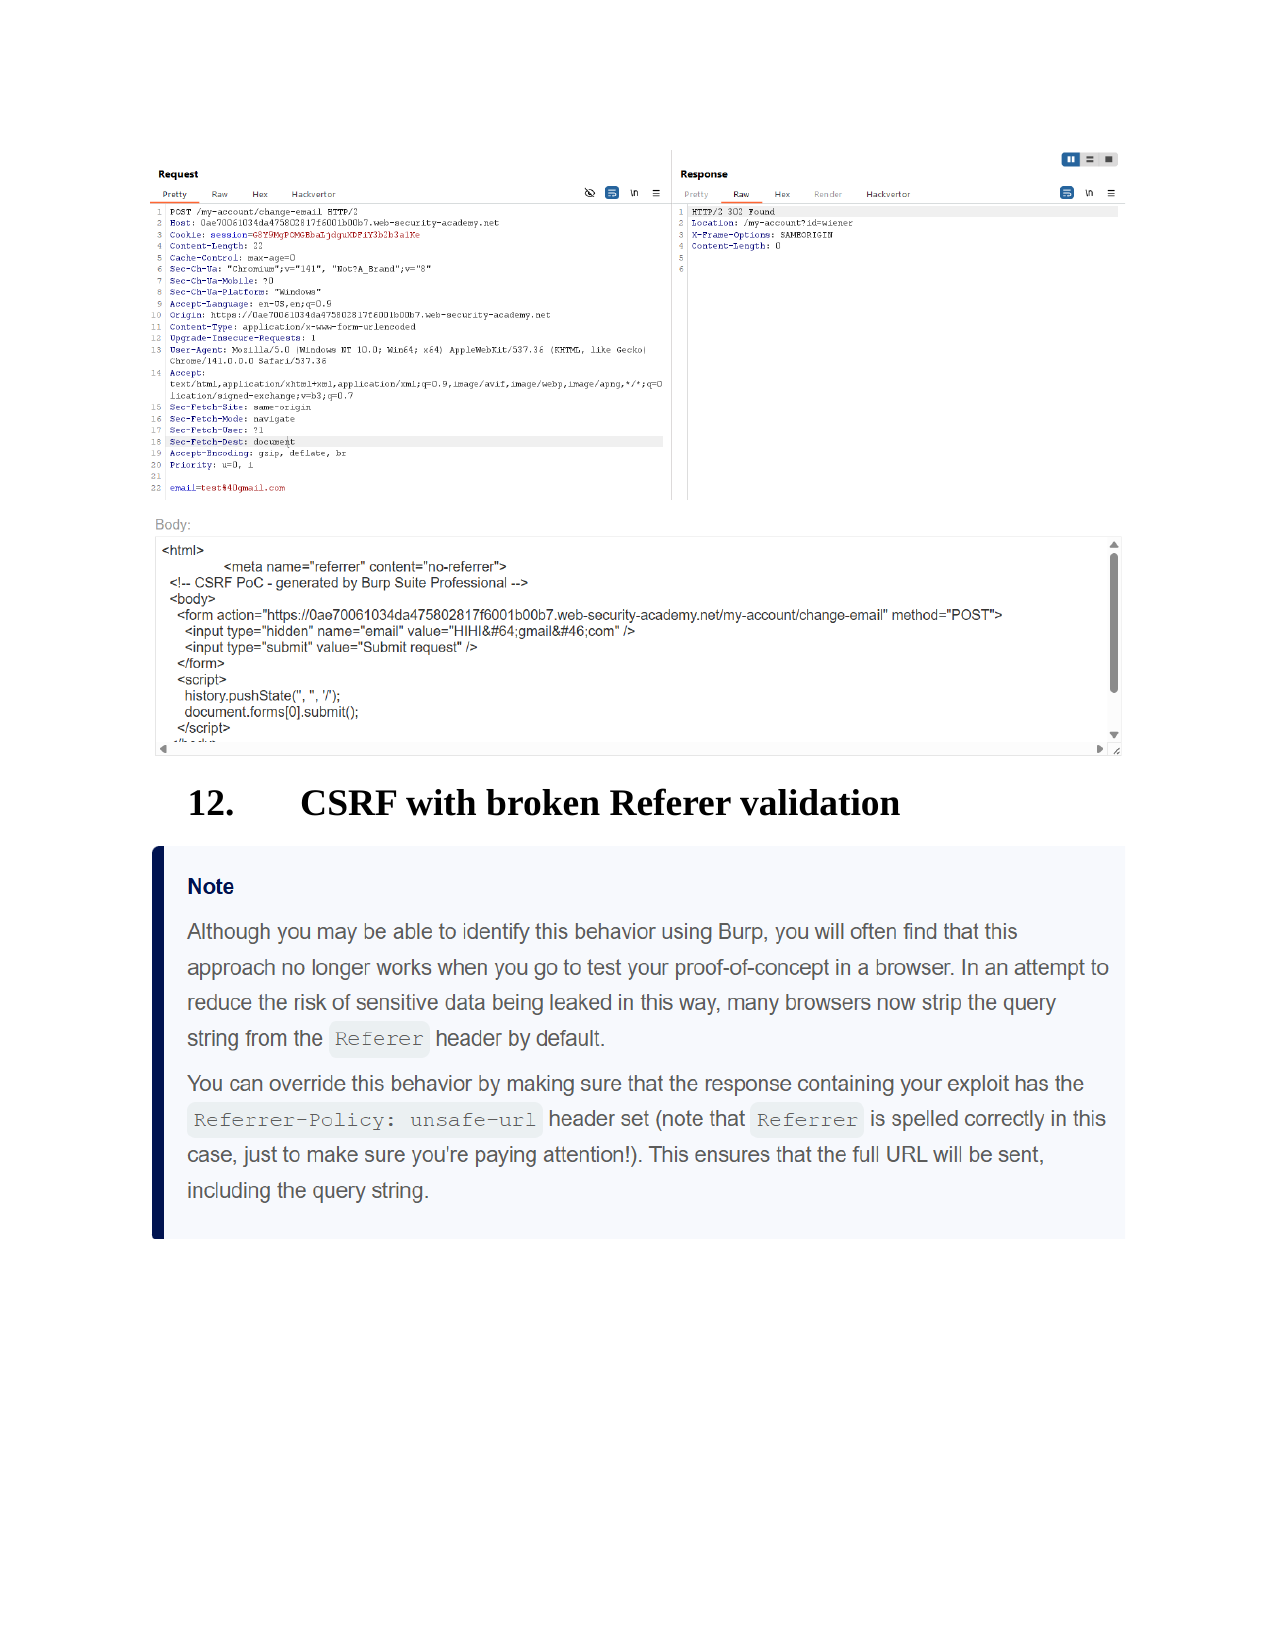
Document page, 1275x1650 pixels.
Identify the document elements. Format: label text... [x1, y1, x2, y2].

picture [150, 516, 1125, 764]
subtitle CSRF with broken Referer validation [187, 780, 1125, 823]
picture [150, 150, 1125, 500]
picture [150, 844, 1125, 1239]
